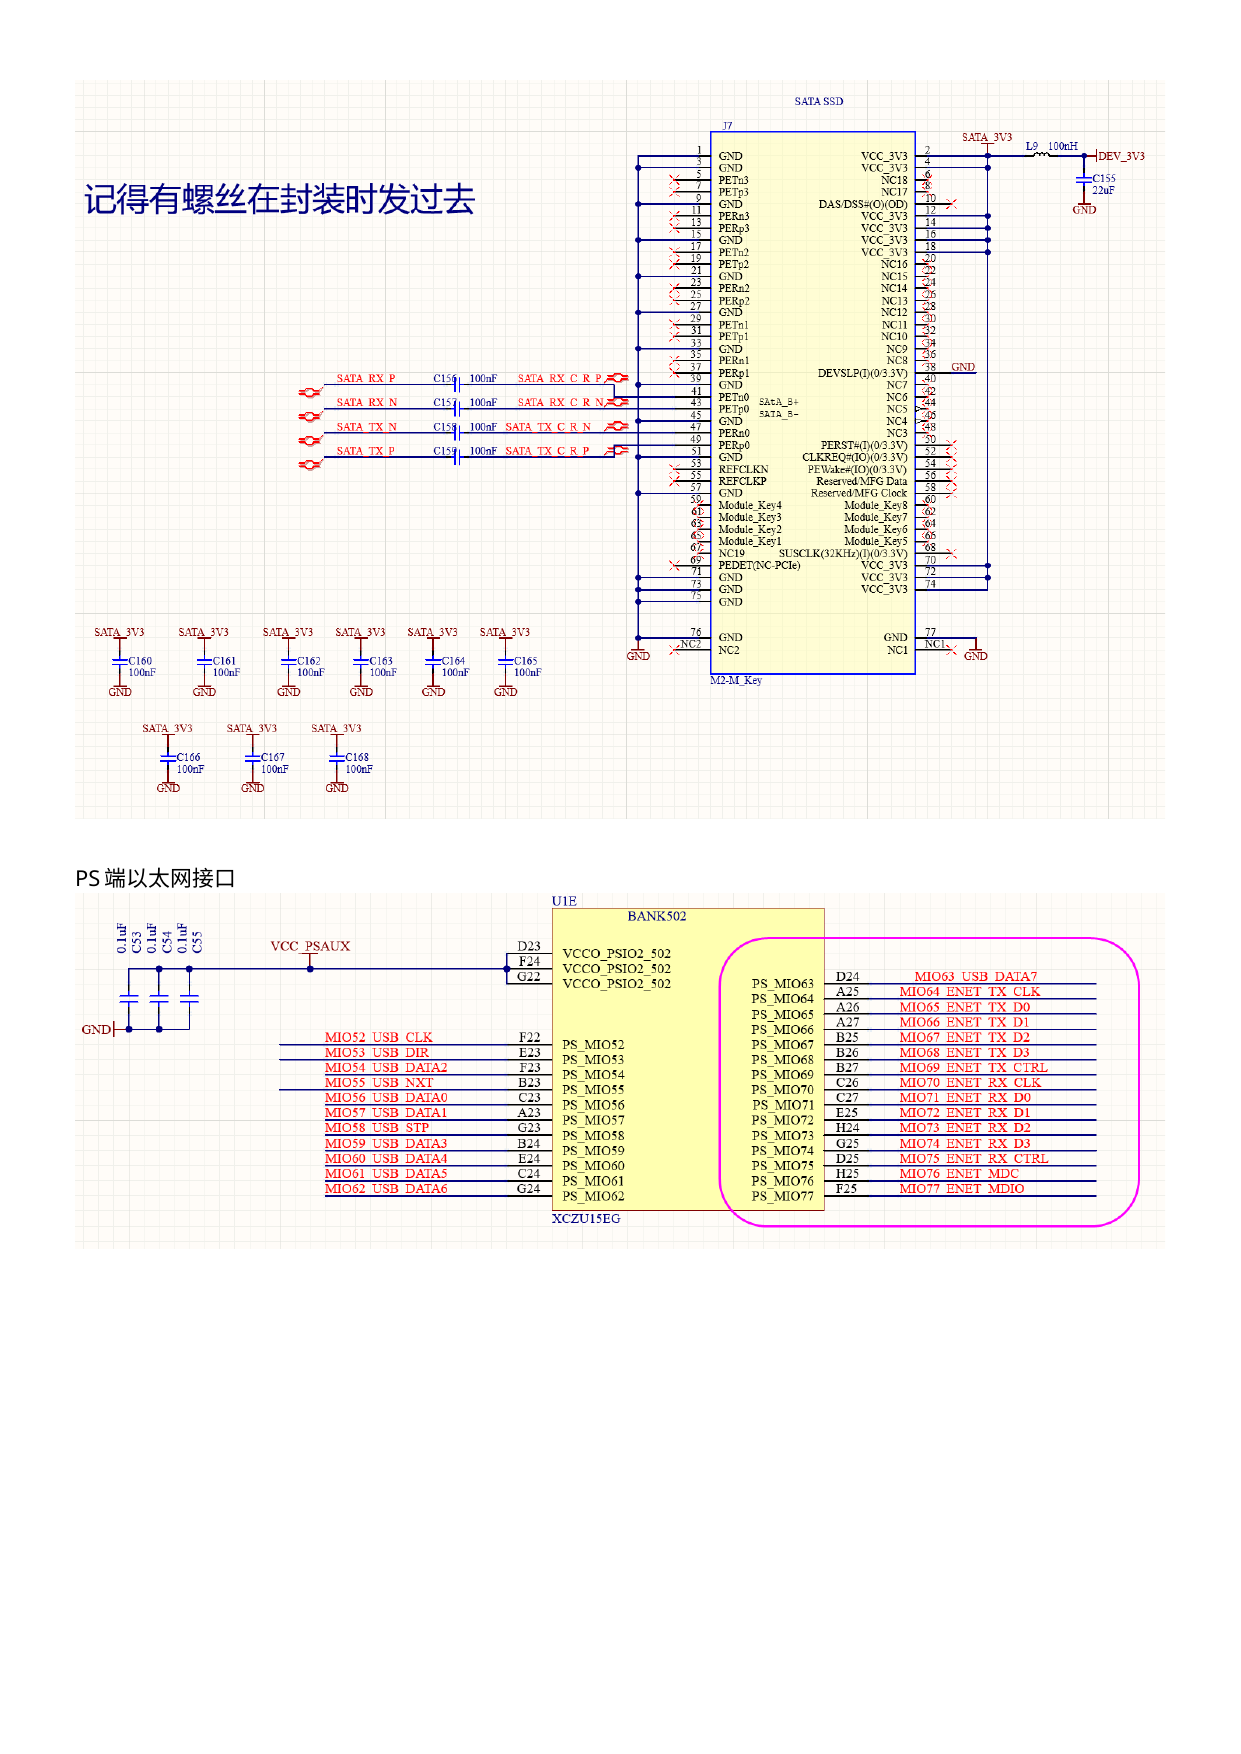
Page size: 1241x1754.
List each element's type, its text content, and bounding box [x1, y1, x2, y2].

picture [75, 893, 1166, 1249]
text PS端以太网接口 [75, 861, 1165, 893]
picture [75, 80, 1166, 819]
